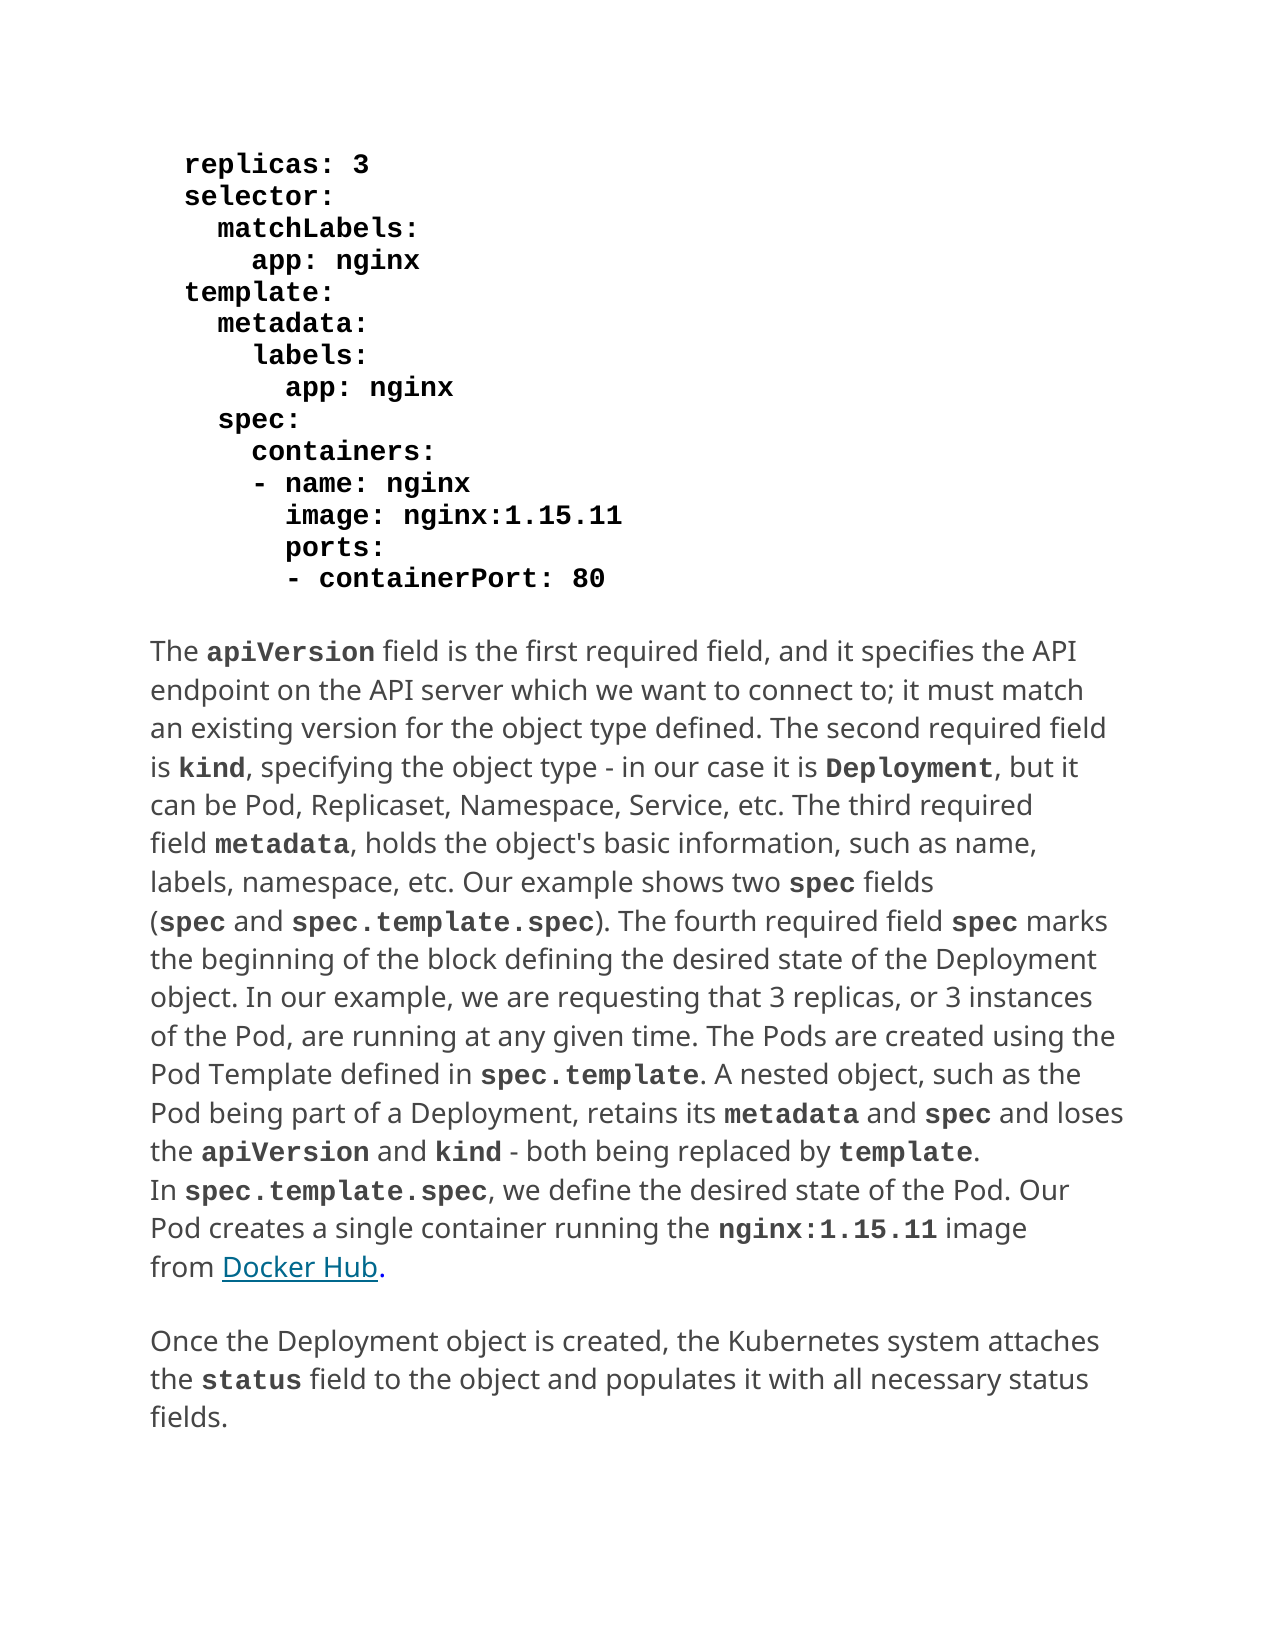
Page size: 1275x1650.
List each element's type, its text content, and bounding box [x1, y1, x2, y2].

text The apiVersion field is the first required field, and it specifies the API endpoint on the API server which we want to connect to; it must match an existing version for the object type defined. The second required field is kind, specifying the object type - in our case it is Deployment, but it can be Pod, Replicaset, Namespace, Service, etc. The third required field metadata, holds the object's basic information, such as name, labels, namespace, etc. Our example shows two spec fields (spec and spec.template.spec). The fourth required field spec marks the beginning of the block defining the desired state of the Deployment object. In our example, we are requesting that 3 replicas, or 3 instances of the Pod, are running at any given time. The Pods are created using the Pod Template defined in spec.template. A nested object, such as the Pod being part of a Deployment, retains its metadata and spec and loses the apiVersion and kind - both being replaced by template. In spec.template.spec, we define the desired state of the Pod. Our Pod creates a single container running the nginx:1.15.11 image from Docker Hub. [150, 632, 1125, 1285]
text Once the Deployment object is created, the Kubernetes system attaches the status field to the object and populates it with all necessary status fields. [150, 1321, 1125, 1436]
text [150, 150, 1125, 596]
